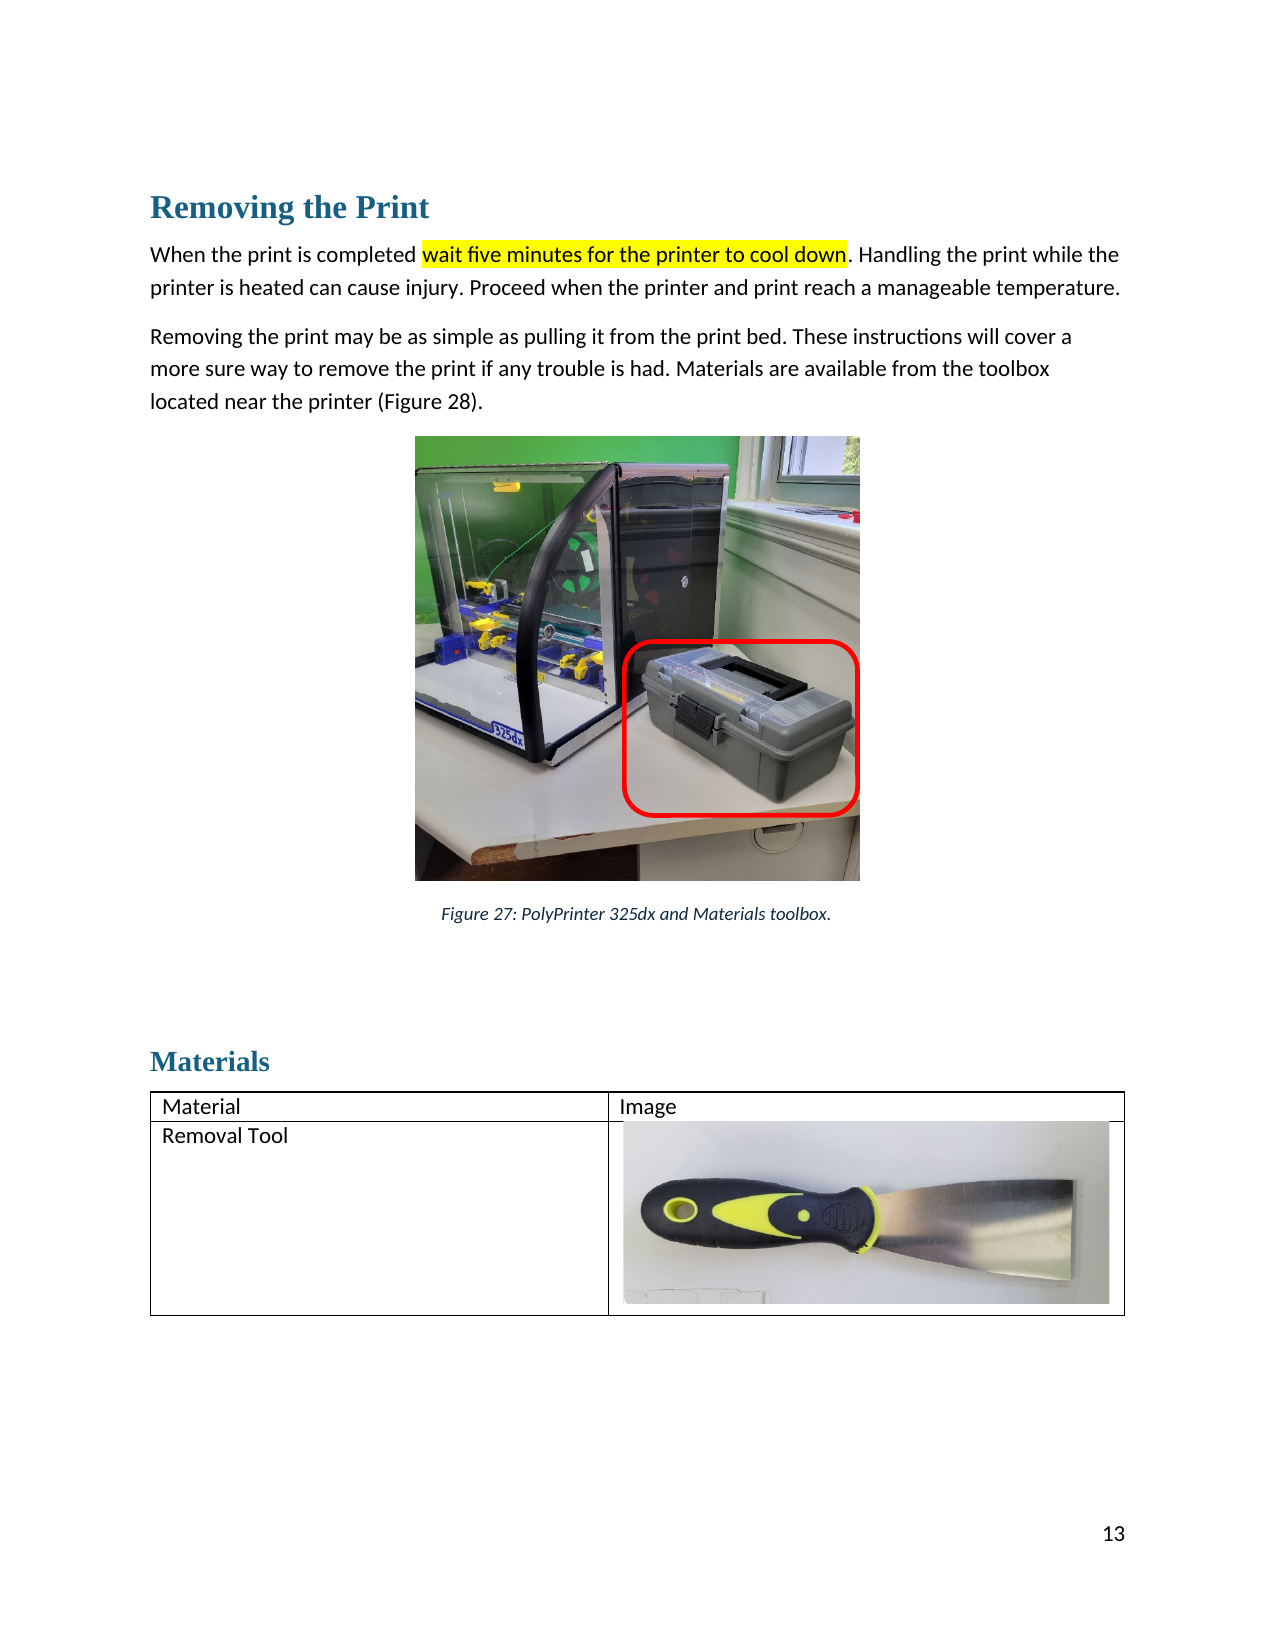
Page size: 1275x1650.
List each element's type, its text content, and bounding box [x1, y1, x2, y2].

picture [415, 436, 860, 881]
text When the print is completed wait five minutes for the printer to cool down. Handling the print while the printer is heated can cause injury. Proceed when the printer and print reach a manageable temperature. [150, 240, 1125, 301]
picture [623, 1121, 1110, 1304]
table_header Image [609, 1093, 1124, 1121]
subtitle Materials [150, 1044, 1125, 1078]
table_cell [609, 1122, 1124, 1314]
picture [627, 644, 855, 813]
table_header Material [151, 1093, 608, 1121]
text Removing the print may be as simple as pulling it from the print bed. These instructions will cover a more sure way to remove the print if any trouble is had. Materials are available from the toolbox located near the printer (Figure 28). [150, 322, 1125, 415]
subtitle Removing the Print [150, 187, 1125, 226]
table_cell Removal Tool [151, 1122, 608, 1314]
